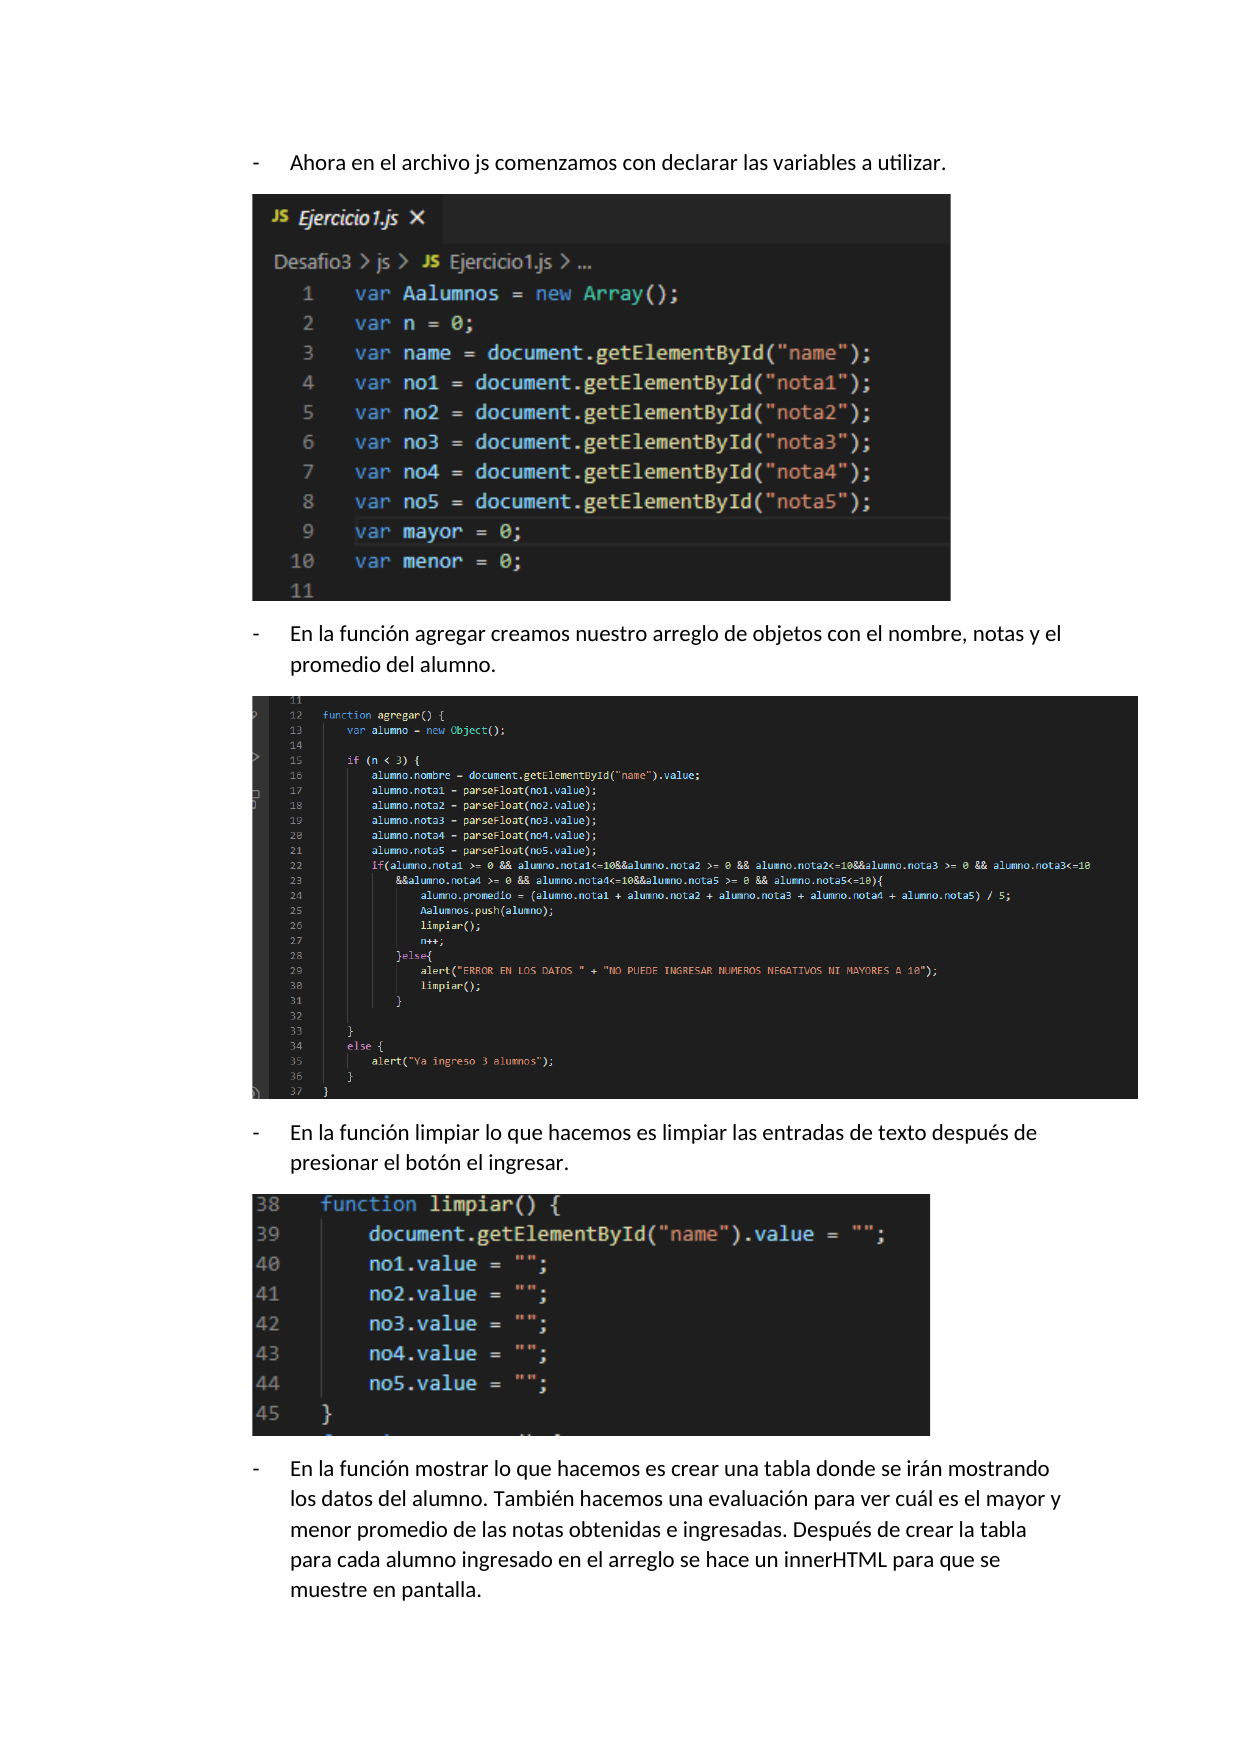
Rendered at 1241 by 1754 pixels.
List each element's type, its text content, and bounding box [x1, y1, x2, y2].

picture [252, 194, 951, 601]
list En la función limpiar lo que hacemos es limpiar las entradas de texto después de presionar el botón el ingresar. [252, 1118, 1063, 1176]
picture [252, 1194, 931, 1436]
list En la función agregar creamos nuestro arreglo de objetos con el nombre, notas y el promedio del alumno. [252, 619, 1063, 678]
list Ahora en el archivo js comenzamos con declarar las variables a utilizar. [252, 148, 1063, 176]
list En la función mostrar lo que hacemos es crear una tabla donde se irán mostrando los datos del alumno. También hacemos una evaluación para ver cuál es el mayor y menor promedio de las notas obtenidas e ingresadas. Después de crear la tabla para cada alumno ingresado en el arreglo se hace un innerHTML para que se muestre en pantalla. [252, 1454, 1063, 1603]
picture [252, 696, 1138, 1099]
